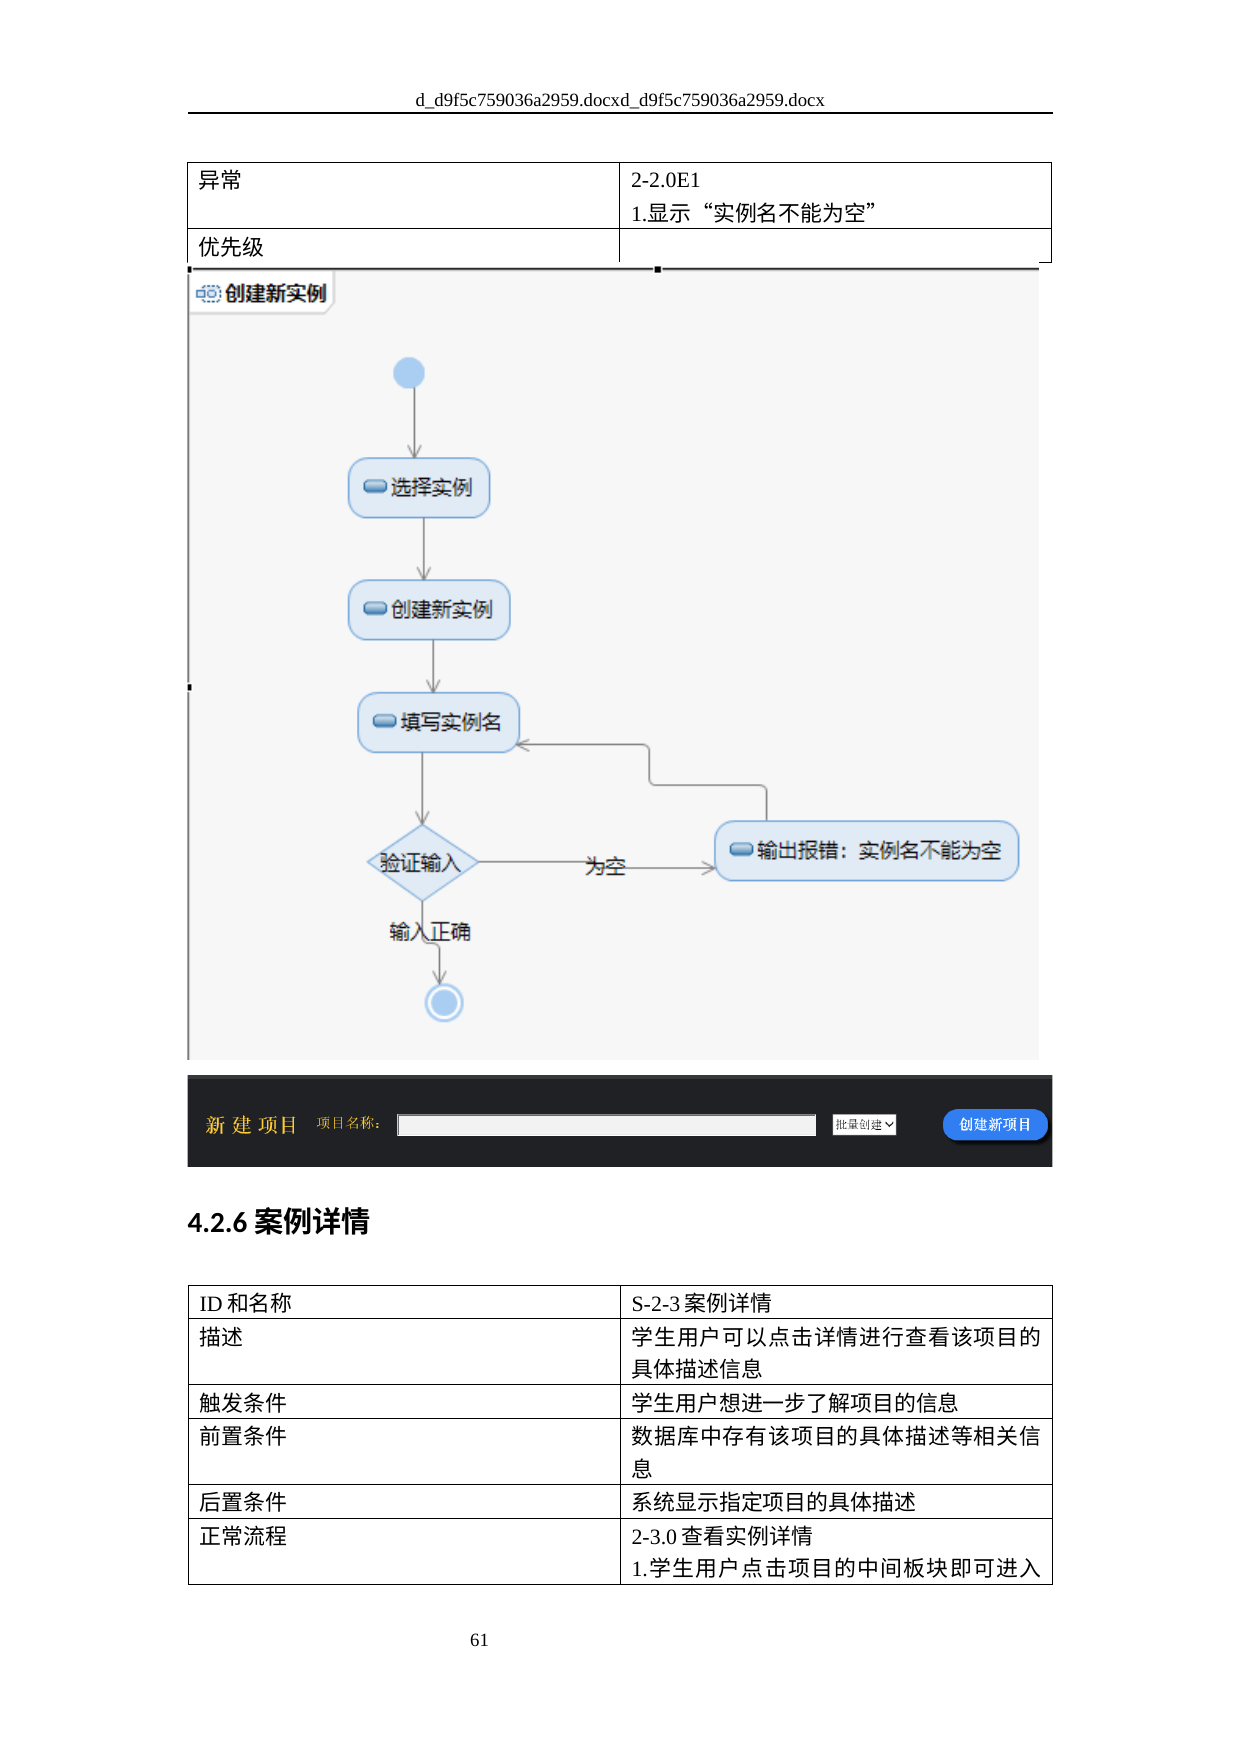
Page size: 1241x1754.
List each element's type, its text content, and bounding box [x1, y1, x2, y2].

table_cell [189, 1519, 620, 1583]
picture [187, 262, 1039, 1060]
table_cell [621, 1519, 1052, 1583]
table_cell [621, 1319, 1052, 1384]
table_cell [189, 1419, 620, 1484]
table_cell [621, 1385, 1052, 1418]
subtitle 4.2.6 案例详情 [187, 1187, 1053, 1252]
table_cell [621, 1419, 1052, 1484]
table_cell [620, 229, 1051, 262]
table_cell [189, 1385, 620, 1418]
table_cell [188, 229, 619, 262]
picture [187, 1075, 1053, 1167]
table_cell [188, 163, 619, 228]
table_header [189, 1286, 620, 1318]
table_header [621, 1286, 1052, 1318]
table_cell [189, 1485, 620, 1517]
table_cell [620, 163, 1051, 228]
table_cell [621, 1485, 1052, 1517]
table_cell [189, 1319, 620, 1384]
